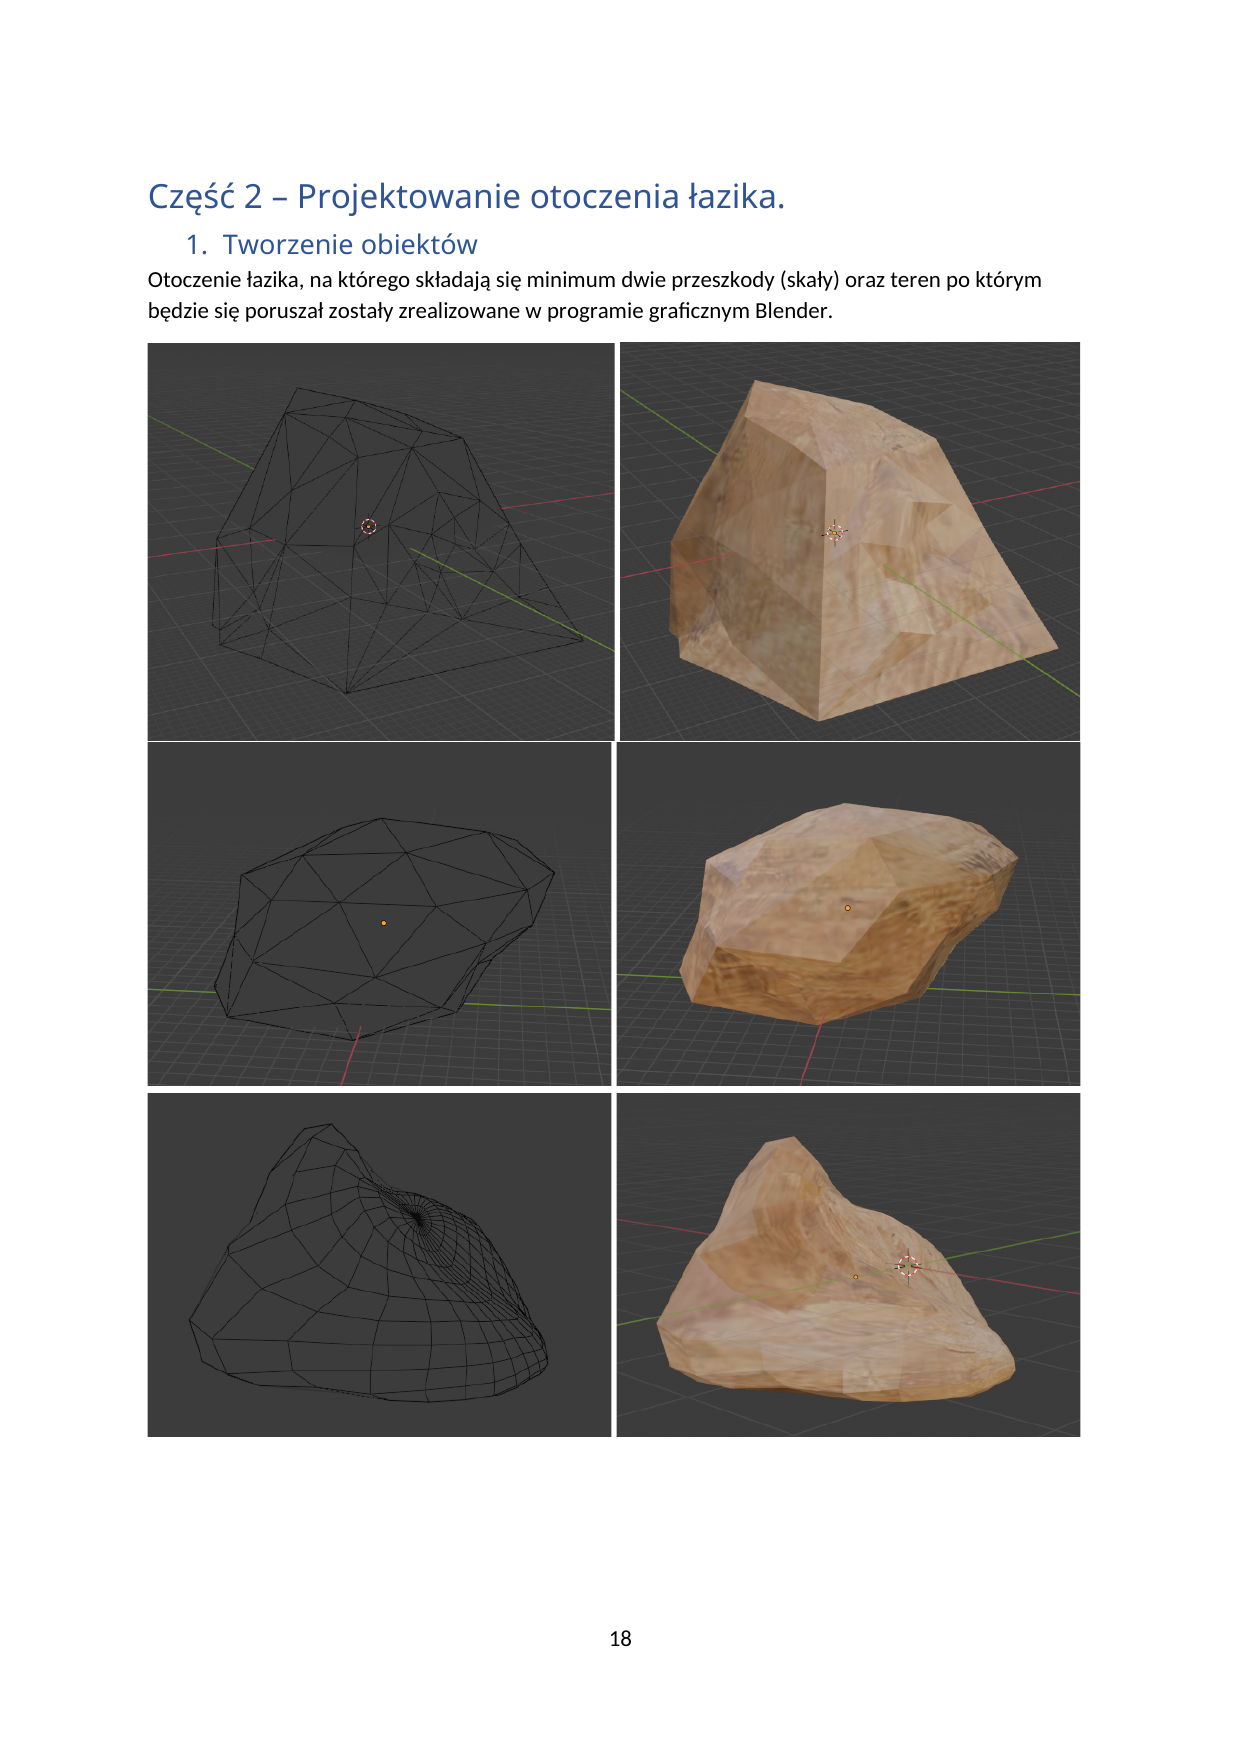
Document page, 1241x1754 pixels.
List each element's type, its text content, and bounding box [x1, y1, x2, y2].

subtitle Tworzenie obiektów [185, 226, 1093, 263]
picture [620, 342, 1081, 741]
picture [147, 1093, 612, 1437]
picture [616, 1093, 1081, 1437]
picture [616, 742, 1081, 1086]
subtitle Część 2 – Projektowanie otoczenia łazika. [148, 173, 1093, 218]
picture [147, 742, 612, 1086]
picture [147, 343, 615, 741]
text Otoczenie łazika, na którego składają się minimum dwie przeszkody (skały) oraz teren po którym będzie się poruszał zostały zrealizowane w programie graficznym Blender. [148, 266, 1093, 324]
